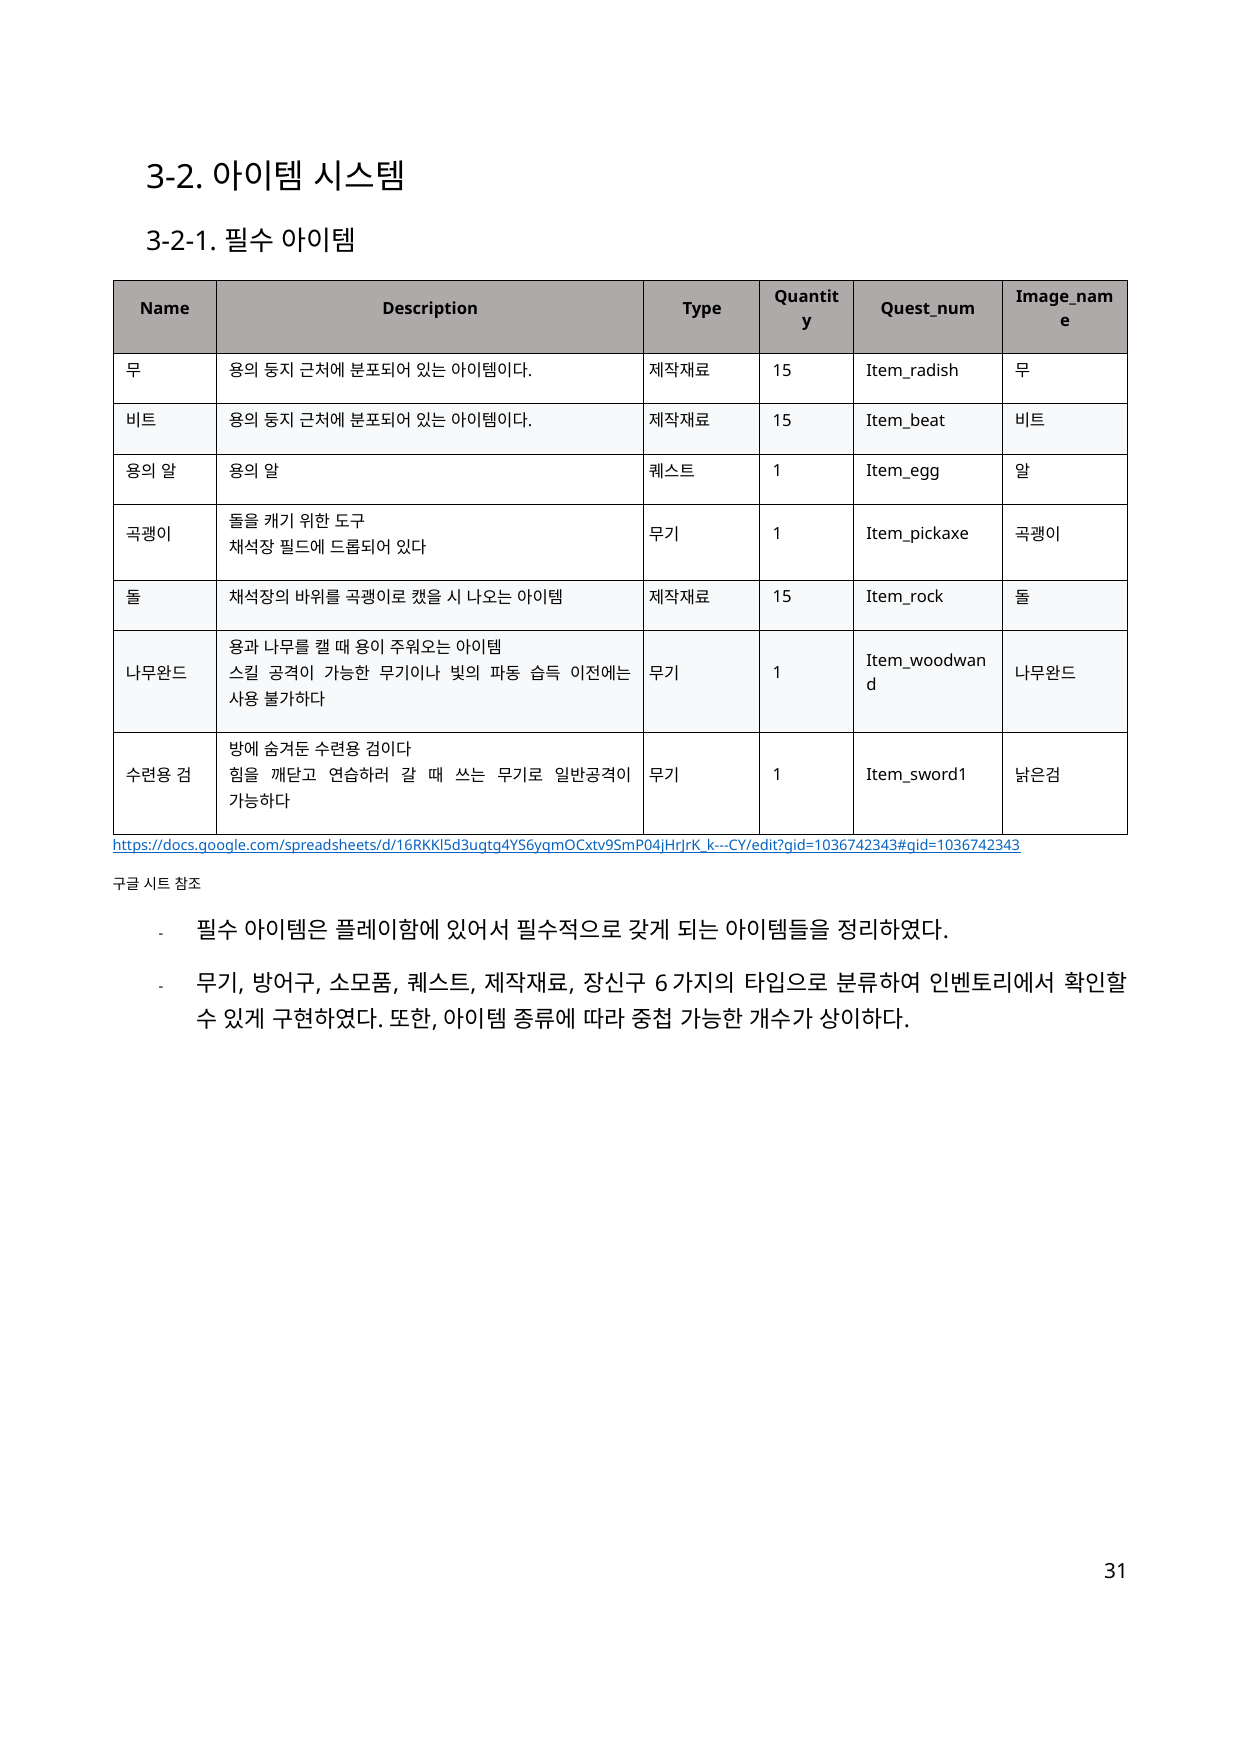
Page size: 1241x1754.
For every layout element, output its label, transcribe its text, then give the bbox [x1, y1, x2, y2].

table_cell 알 [1003, 455, 1127, 503]
table_cell 수련용 검 [114, 733, 216, 834]
table_header Quantity [760, 281, 853, 353]
table_cell 곡괭이 [1003, 505, 1127, 579]
table_cell 무기 [644, 733, 759, 834]
table_cell Item_woodwand [854, 631, 1002, 732]
table_cell 15 [760, 354, 853, 403]
table_cell 돌 [114, 581, 216, 629]
table_header Name [114, 281, 216, 353]
table_cell Item_beat [854, 404, 1002, 453]
table_cell 비트 [114, 404, 216, 453]
table_cell 무기 [644, 631, 759, 732]
table_cell 제작재료 [644, 404, 759, 453]
table_header Image_name [1003, 281, 1127, 353]
subtitle 3-2. 아이템 시스템 [112, 150, 1128, 198]
table_cell 제작재료 [644, 581, 759, 629]
table_header Quest_num [854, 281, 1002, 353]
table_cell 제작재료 [644, 354, 759, 403]
text 3-2-1. 필수 아이템 [112, 219, 1107, 258]
text 구글 시트 참조 [112, 873, 1128, 894]
table_cell 돌 [1003, 581, 1127, 629]
table_cell Item_radish [854, 354, 1002, 403]
table_cell 1 [760, 631, 853, 732]
table_header Type [644, 281, 759, 353]
table_cell 무 [114, 354, 216, 403]
table_cell Item_egg [854, 455, 1002, 503]
table_cell 채석장의 바위를 곡괭이로 캤을 시 나오는 아이템 [217, 581, 643, 629]
table_cell 1 [760, 505, 853, 579]
table_cell Item_sword1 [854, 733, 1002, 834]
table_cell 돌을 캐기 위한 도구 채석장 필드에 드롭되어 있다 [217, 505, 643, 579]
text https://docs.google.com/spreadsheets/d/16RKKl5d3ugtg4YS6yqmOCxtv9SmP04jHrJrK_k---CY/edit?gid=1036742343#gid=1036742343 [112, 835, 1128, 854]
table_cell 용의 알 [114, 455, 216, 503]
table_cell 용의 둥지 근처에 분포되어 있는 아이템이다. [217, 404, 643, 453]
table_cell 용의 알 [217, 455, 643, 503]
table_cell 나무완드 [114, 631, 216, 732]
list 필수 아이템은 플레이함에 있어서 필수적으로 갖게 되는 아이템들을 정리하였다. [158, 912, 1128, 946]
table_cell 낡은검 [1003, 733, 1127, 834]
table_cell 1 [760, 733, 853, 834]
table_cell 곡괭이 [114, 505, 216, 579]
table_cell Item_pickaxe [854, 505, 1002, 579]
table_cell 용의 둥지 근처에 분포되어 있는 아이템이다. [217, 354, 643, 403]
table_cell 비트 [1003, 404, 1127, 453]
table_cell 퀘스트 [644, 455, 759, 503]
table_header Description [217, 281, 643, 353]
table_cell 방에 숨겨둔 수련용 검이다 힘을 깨닫고 연습하러 갈 때 쓰는 무기로 일반공격이 가능하다 [217, 733, 643, 834]
table_cell Item_rock [854, 581, 1002, 629]
table_cell 15 [760, 581, 853, 629]
table_cell 무 [1003, 354, 1127, 403]
table_cell 1 [760, 455, 853, 503]
list 무기, 방어구, 소모품, 퀘스트, 제작재료, 장신구 6가지의 타입으로 분류하여 인벤토리에서 확인할 수 있게 구현하였다. 또한, 아이템 종류에 따라 중첩 가능한 개수가 상이하다. [158, 965, 1128, 1034]
table_cell 15 [760, 404, 853, 453]
table_cell 무기 [644, 505, 759, 579]
table_cell 용과 나무를 캘 때 용이 주워오는 아이템 스킬 공격이 가능한 무기이나 빛의 파동 습득 이전에는 사용 불가하다 [217, 631, 643, 732]
table_cell 나무완드 [1003, 631, 1127, 732]
